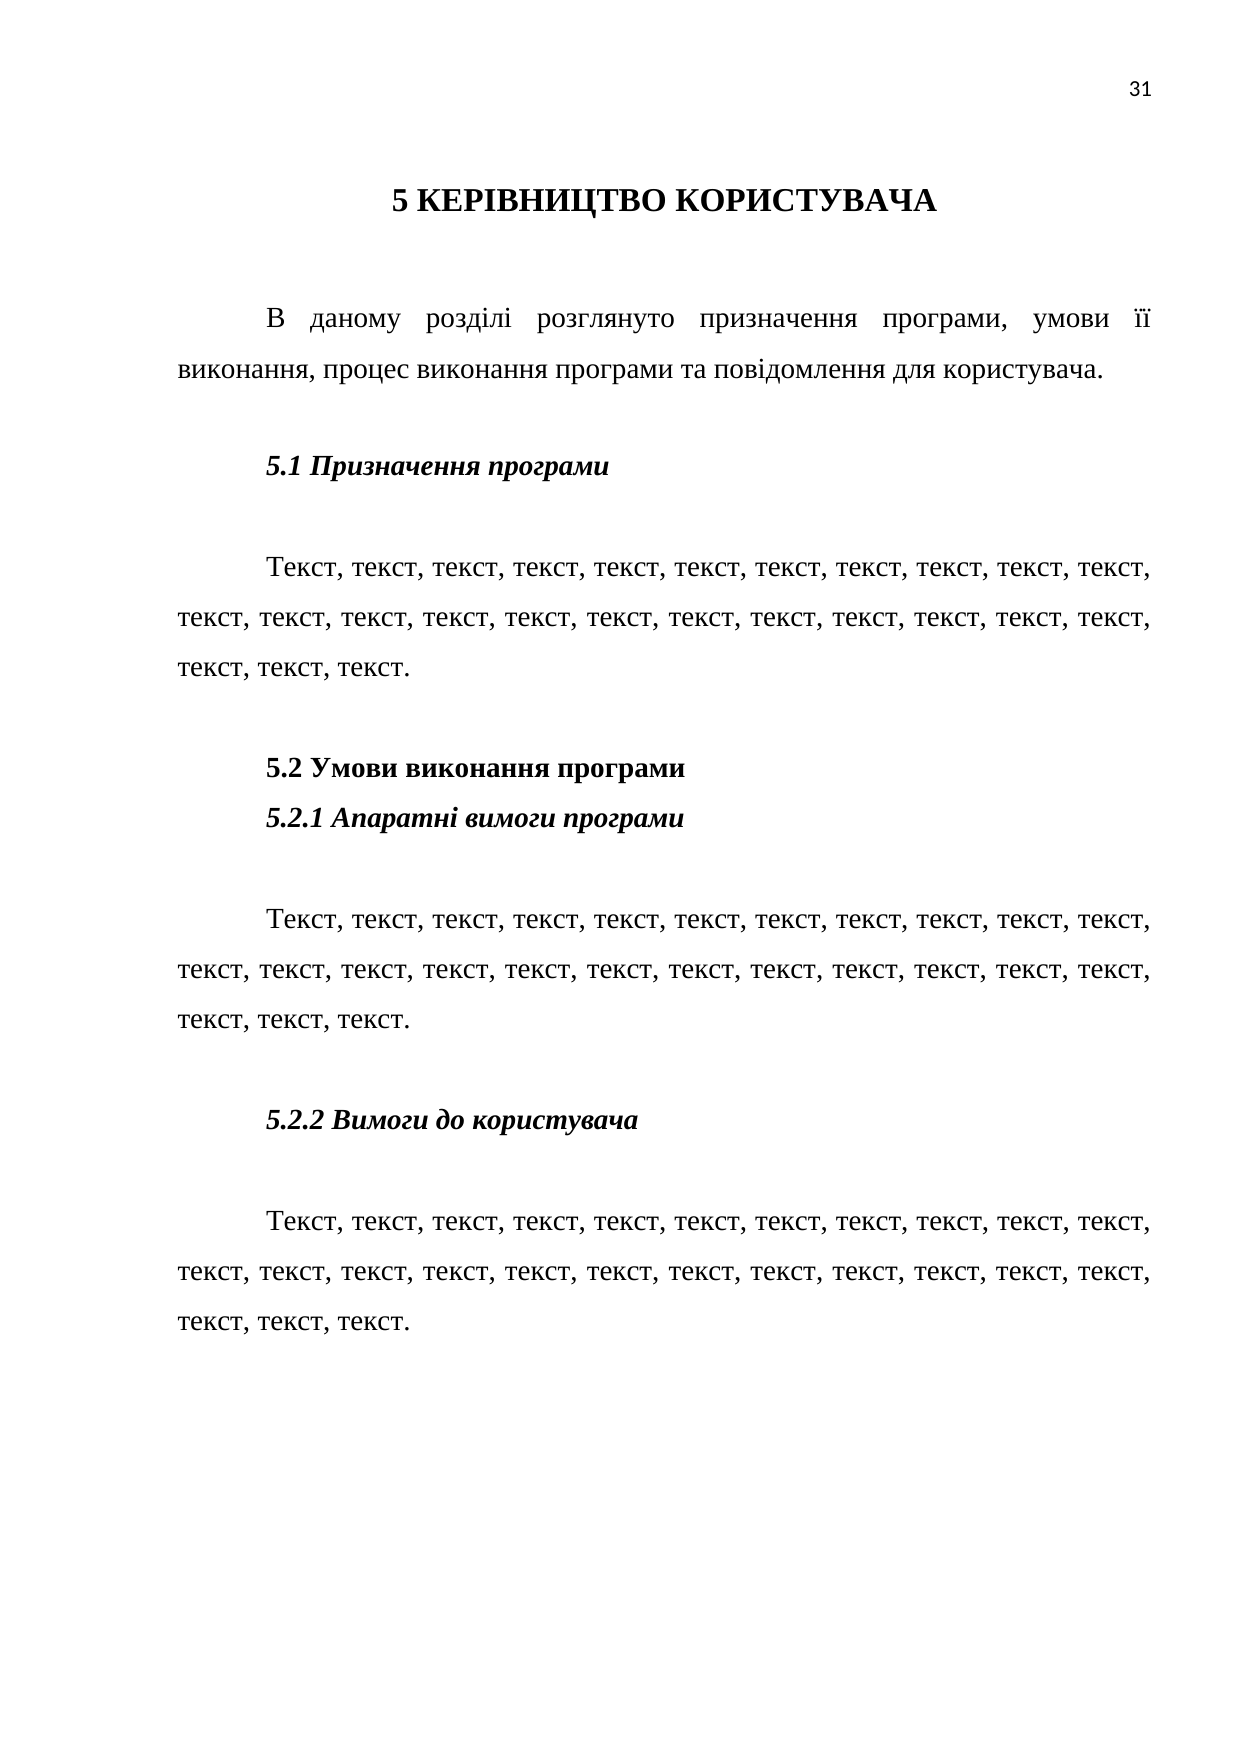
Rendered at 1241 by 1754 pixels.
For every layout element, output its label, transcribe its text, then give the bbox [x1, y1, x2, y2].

title 5.2.2 Вимоги до користувача [266, 1102, 1152, 1136]
title 5 керівництво користувача [177, 181, 1152, 219]
text В даному розділі розглянуто призначення програми, умови її виконання, процес виконання програми та повідомлення для користувача. [177, 301, 1152, 384]
title 5.2.1 Апаратні вимоги програми [177, 800, 1152, 834]
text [177, 1203, 1152, 1337]
title 5.1 Призначення програми [177, 448, 1152, 482]
title 5.2 Умови виконання програми [177, 750, 1152, 783]
